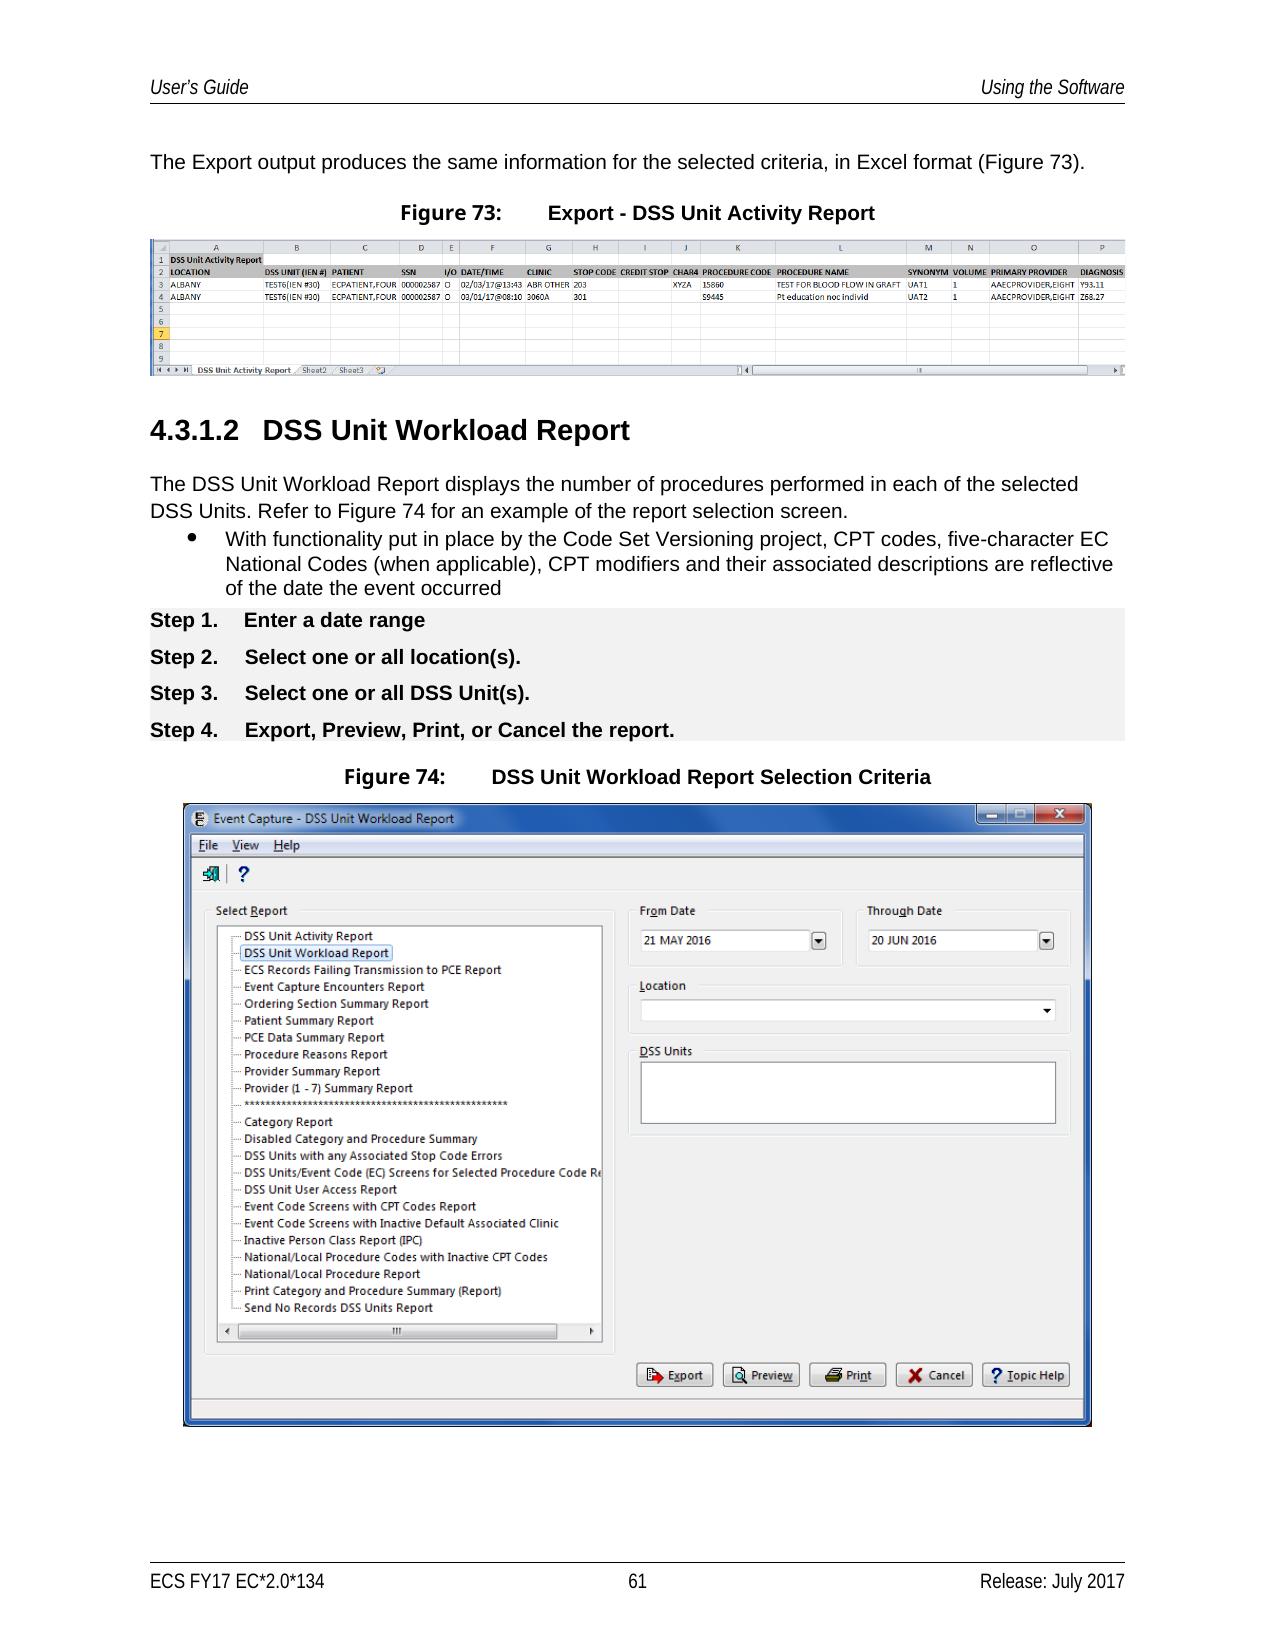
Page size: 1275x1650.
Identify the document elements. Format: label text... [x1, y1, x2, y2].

picture [150, 239, 1125, 376]
text Export - DSS Unit Activity Report [150, 198, 1125, 227]
text Export, Preview, Print, or Cancel the report. [150, 717, 1125, 741]
text Select one or all DSS Unit(s). [150, 681, 1125, 705]
list Enter a date range [150, 608, 1125, 632]
picture [183, 803, 1092, 1427]
text The DSS Unit Workload Report displays the number of procedures performed in each of the selected DSS Units. Refer to Figure 74 for an example of the report selection screen. [150, 472, 1125, 523]
subtitle DSS Unit Workload Report [150, 413, 1125, 447]
text The Export output produces the same information for the selected criteria, in Excel format (Figure 73). [150, 150, 1125, 174]
text DSS Unit Workload Report Selection Criteria [150, 762, 1125, 791]
list With functionality put in place by the Code Set Versioning project, CPT codes, five-character EC National Codes (when applicable), CPT modifiers and their associated descriptions are reflective of the date the event occurred [188, 527, 1125, 600]
text Select one or all location(s). [150, 644, 1125, 668]
